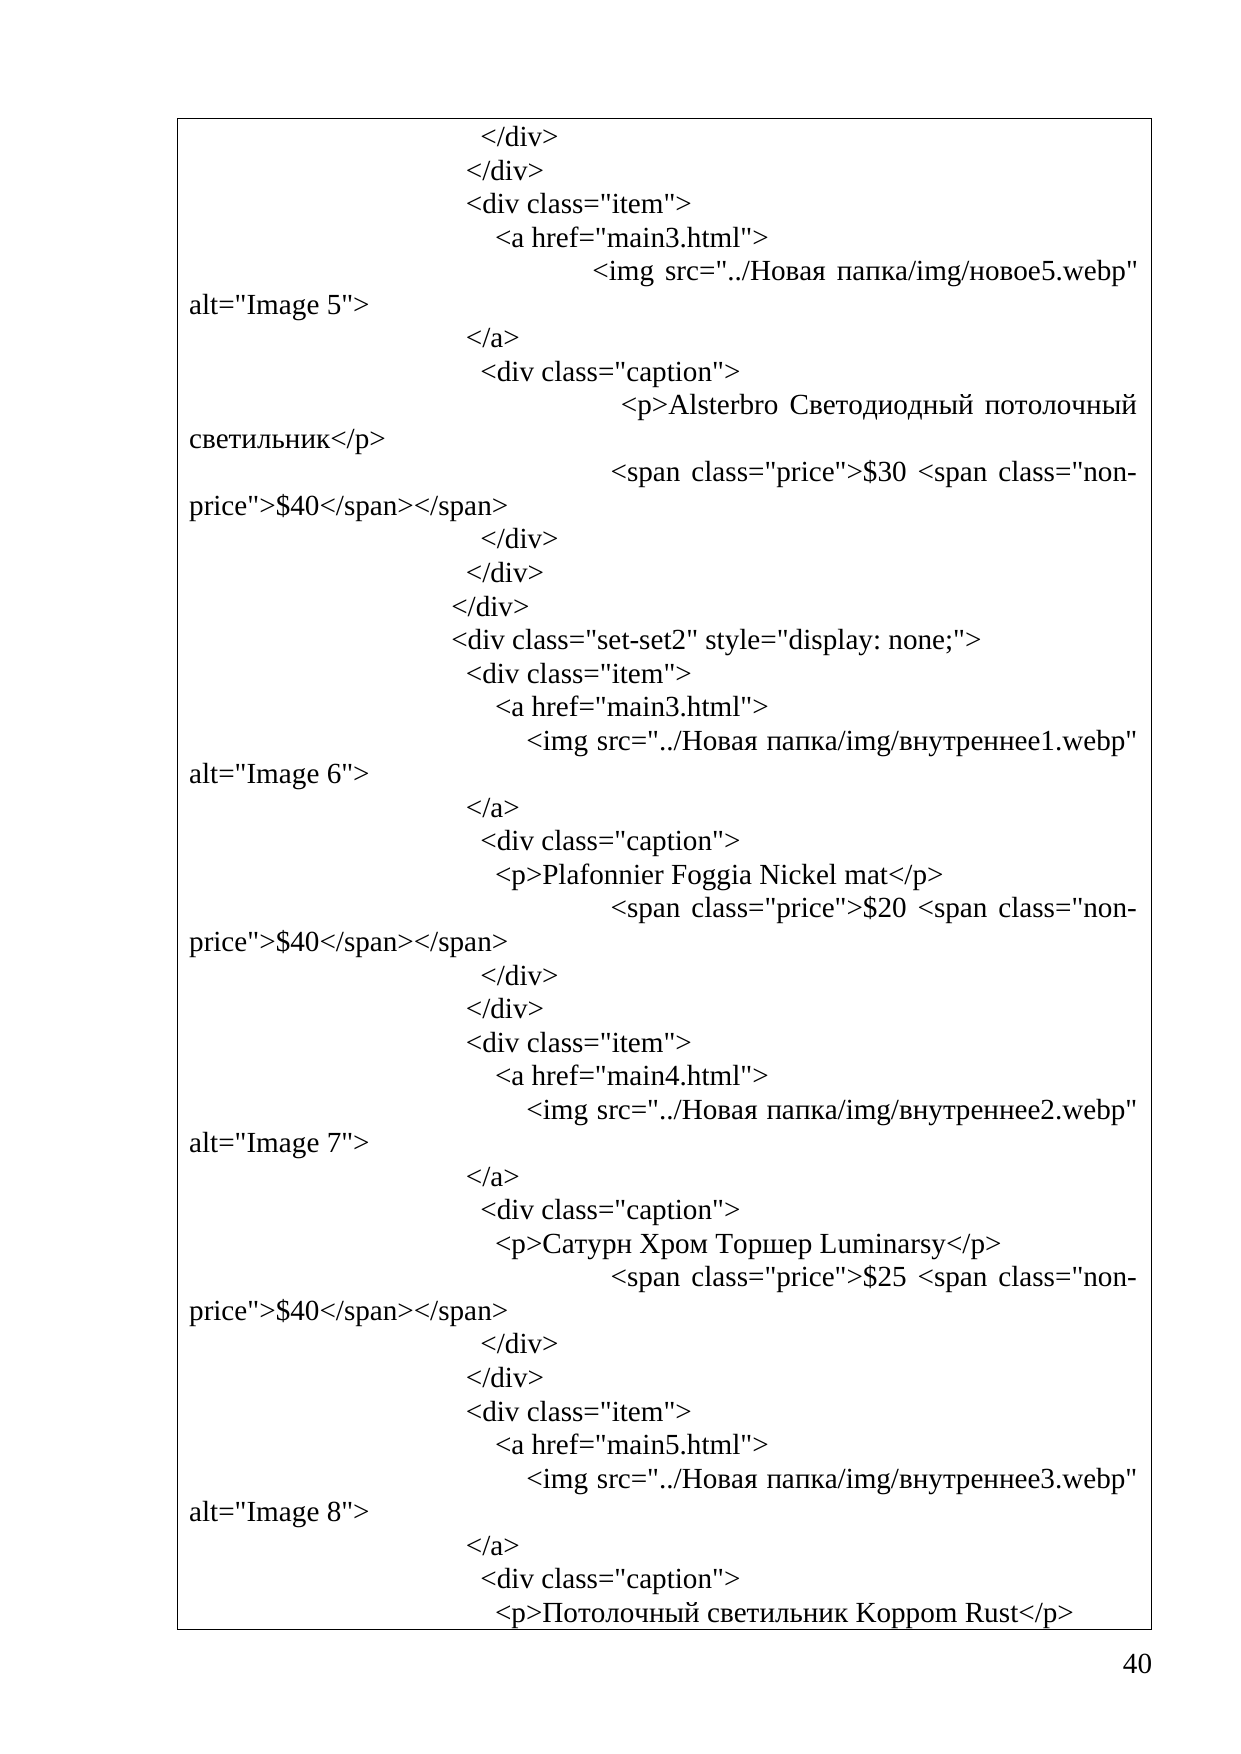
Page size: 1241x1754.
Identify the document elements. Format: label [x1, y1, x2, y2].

table_header [178, 119, 1151, 1628]
